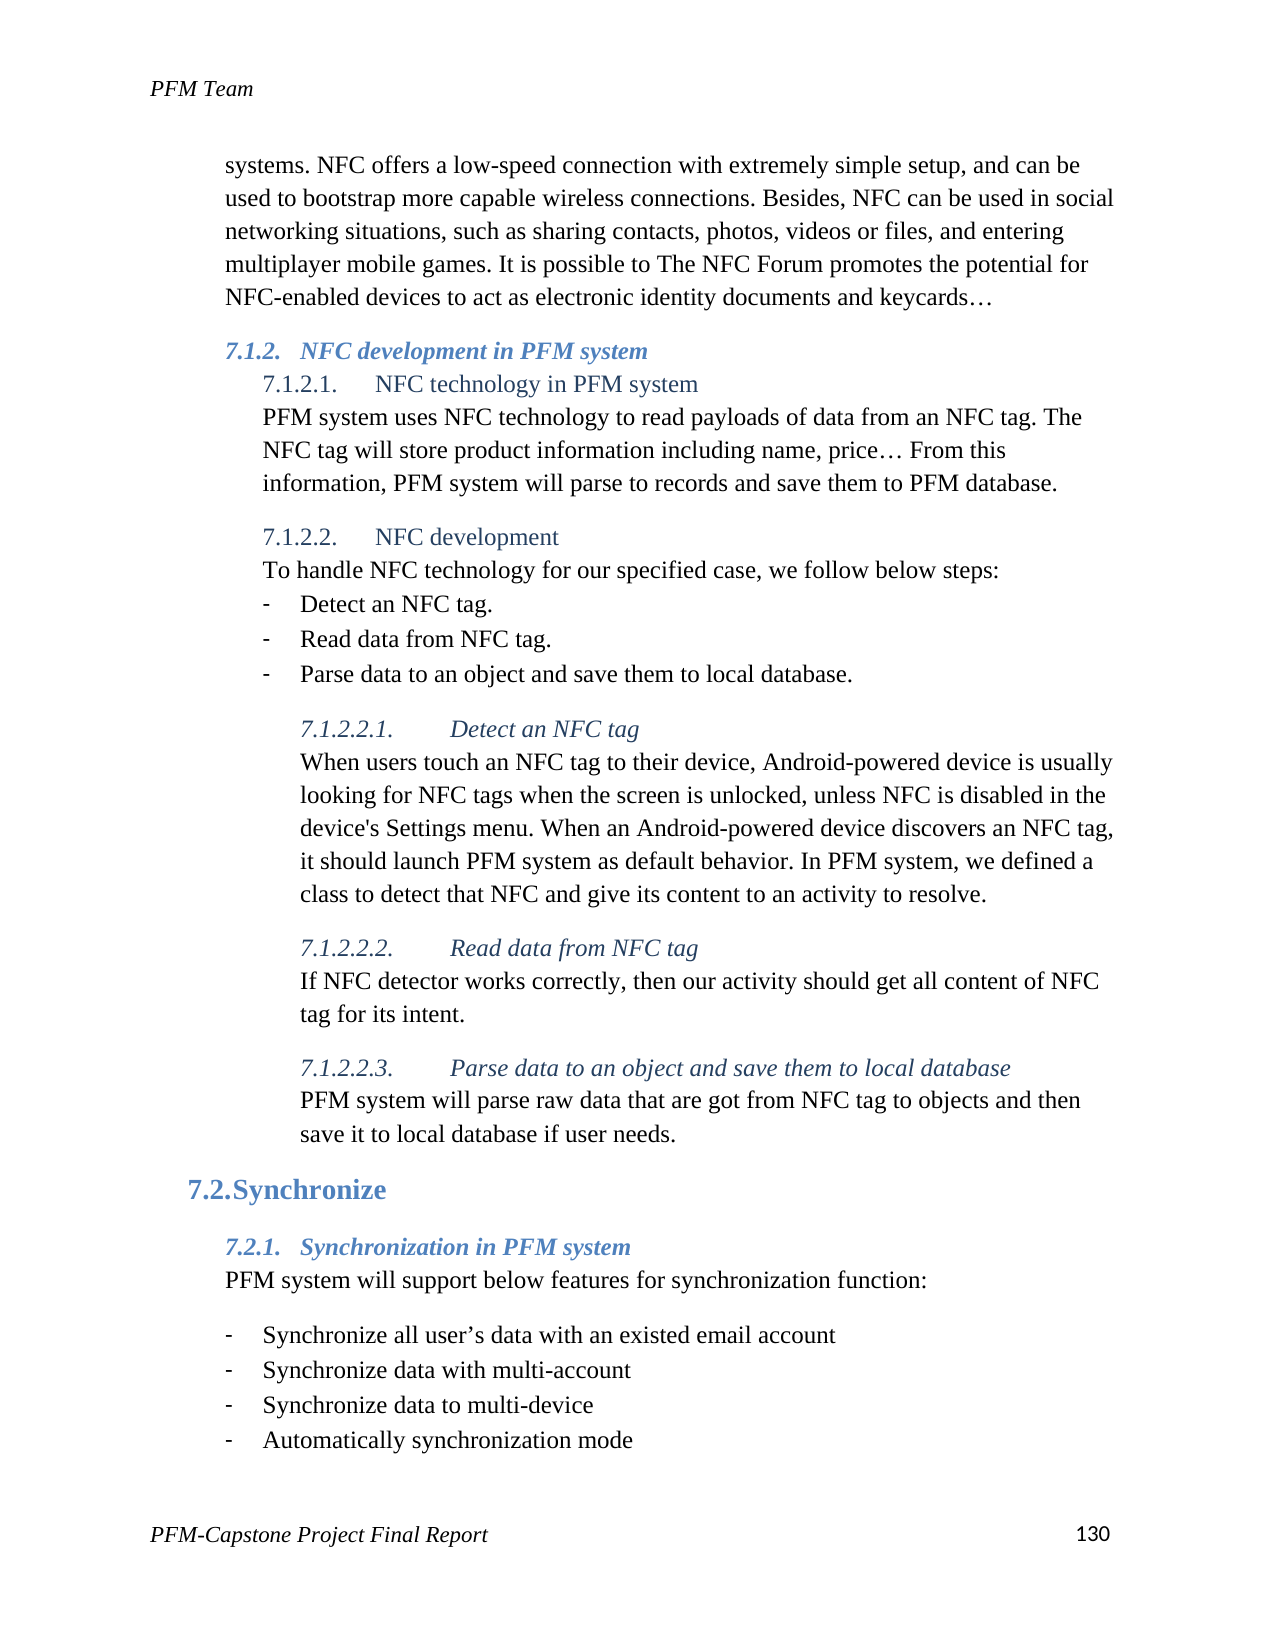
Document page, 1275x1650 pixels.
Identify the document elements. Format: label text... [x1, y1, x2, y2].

subtitle Detect an NFC tag [300, 714, 1125, 742]
text If NFC detector works correctly, then our activity should get all content of NFC tag for its intent. [300, 966, 1125, 1027]
text To handle NFC technology for our specified case, we follow below steps: [225, 555, 1125, 584]
subtitle NFC development in PFM system [225, 336, 1125, 365]
list Automatically synchronization mode [225, 1424, 1125, 1454]
list Parse data to an object and save them to local database. [262, 658, 1125, 688]
subtitle Read data from NFC tag [300, 933, 1125, 961]
list Detect an NFC tag. [262, 588, 1125, 618]
subtitle Synchronize [187, 1172, 1125, 1206]
list When users touch an NFC tag to their device, Android-powered device is usually looking for NFC tags when the screen is unlocked, unless NFC is disabled in the device's Settings menu. When an Android-powered device discovers an NFC tag, it should launch PFM system as default behavior. In PFM system, we defined a class to detect that NFC and give its content to an activity to resolve. [300, 747, 1125, 908]
list Synchronize data with multi-account [225, 1354, 1125, 1384]
text PFM system will support below features for synchronization function: [225, 1265, 1125, 1294]
list PFM system will parse raw data that are got from NFC tag to objects and then save it to local database if user needs. [300, 1086, 1125, 1147]
list PFM system uses NFC technology to read payloads of data from an NFC tag. The NFC tag will store product information including name, price… From this information, PFM system will parse to records and save them to PFM database. [262, 402, 1125, 497]
subtitle Parse data to an object and save them to local database [300, 1053, 1125, 1081]
list Read data from NFC tag. [262, 623, 1125, 653]
list Synchronize data to multi-device [225, 1389, 1125, 1419]
subtitle Synchronization in PFM system [225, 1232, 1125, 1261]
subtitle NFC development [262, 522, 1125, 551]
subtitle NFC technology in PFM system [262, 369, 1125, 398]
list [225, 150, 1125, 311]
list Synchronize all user’s data with an existed email account [225, 1319, 1125, 1349]
